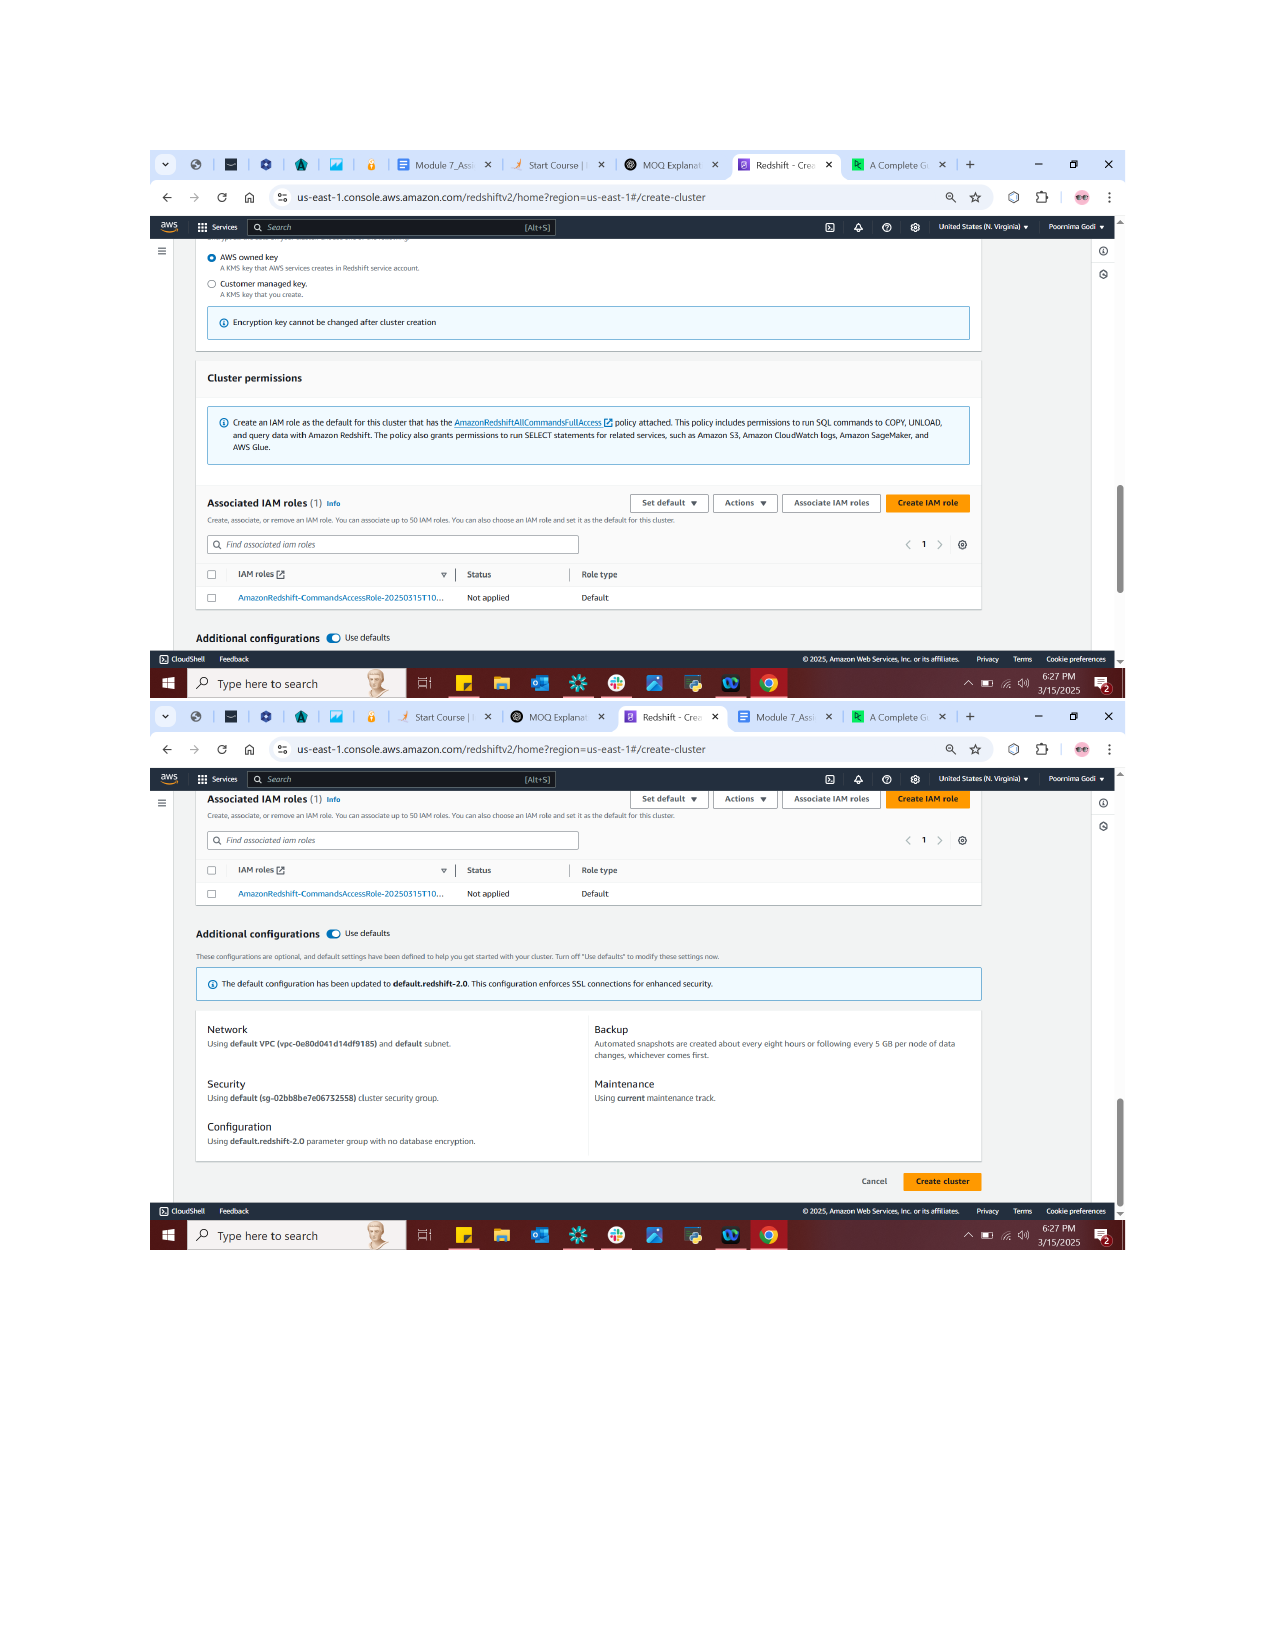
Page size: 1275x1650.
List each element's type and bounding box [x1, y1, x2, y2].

picture [150, 701, 1125, 1250]
picture [150, 150, 1125, 698]
